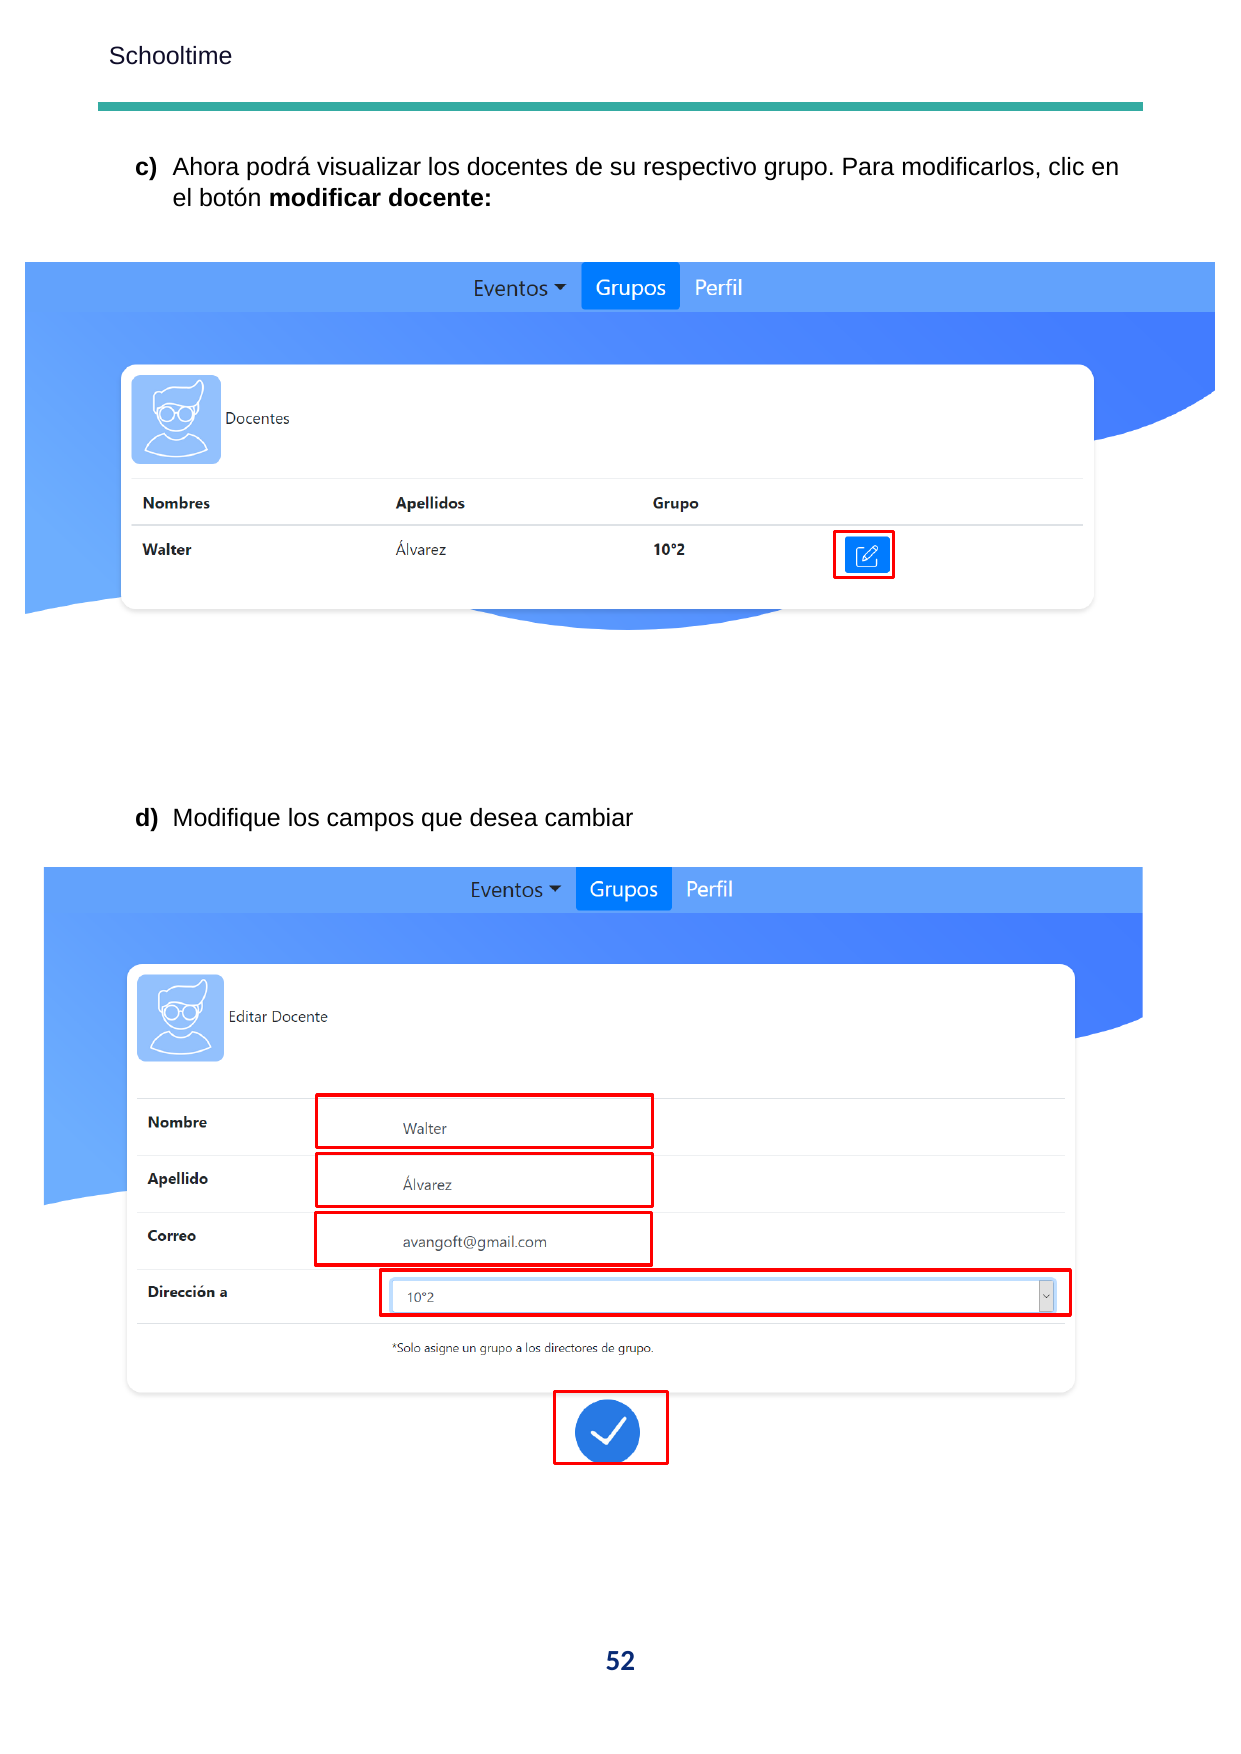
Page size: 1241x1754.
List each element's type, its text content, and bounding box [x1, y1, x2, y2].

picture [25, 262, 1215, 798]
picture [43, 867, 1143, 1473]
list Modifique los campos que desea cambiar [135, 798, 1143, 831]
list Ahora podrá visualizar los docentes de su respectivo grupo. Para modificarlos, clic en el botón modificar docente: [135, 152, 1143, 212]
